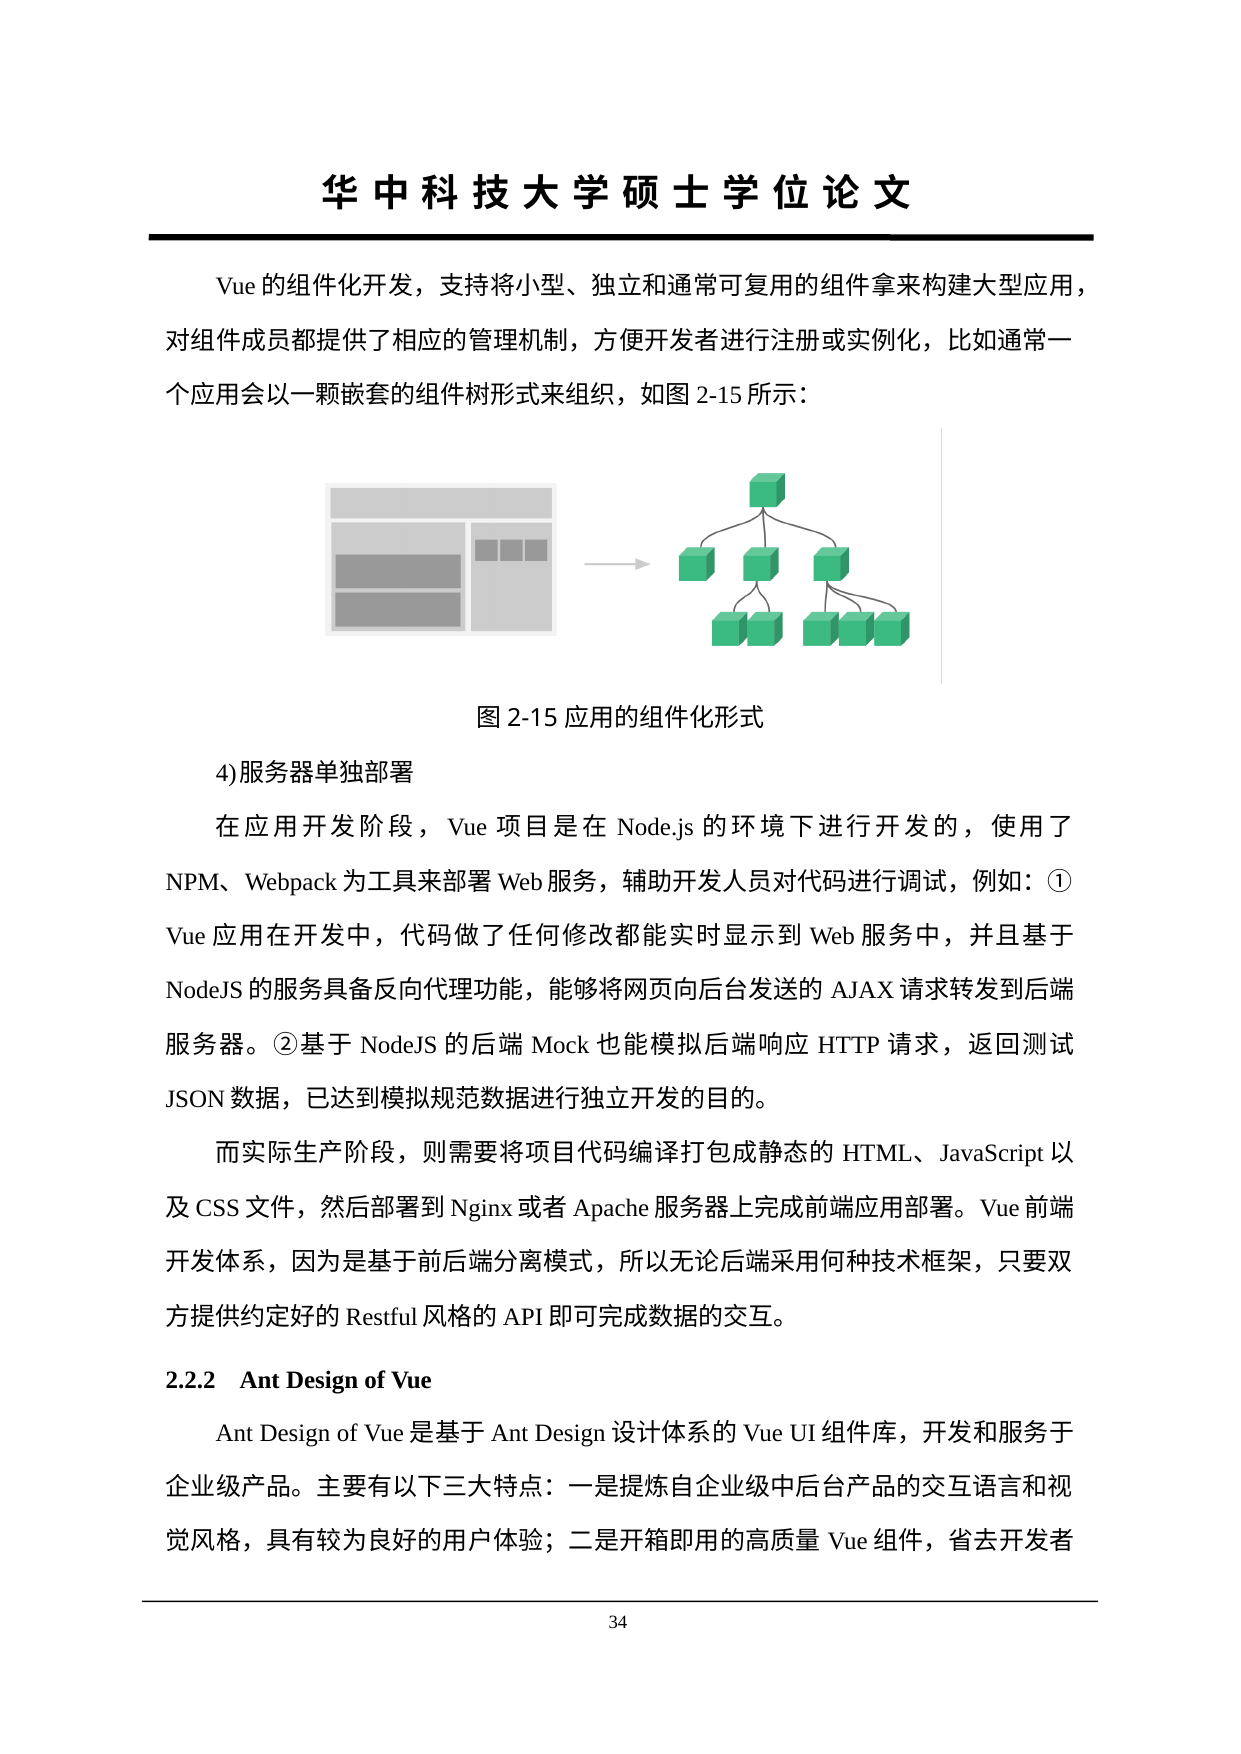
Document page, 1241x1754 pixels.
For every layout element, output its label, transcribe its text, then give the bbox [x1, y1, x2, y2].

picture [291, 428, 949, 684]
text 在应用开发阶段，Vue项目是在Node.js的环境下进行开发的，使用了NPM、Webpack为工具来部署Web服务，辅助开发人员对代码进行调试，例如：①Vue应用在开发中，代码做了任何修改都能实时显示到Web服务中，并且基于NodeJS的服务具备反向代理功能，能够将网页向后台发送的AJAX请求转发到后端服务器。②基于NodeJS的后端Mock也能模拟后端响应HTTP请求，返回测试JSON数据，已达到模拟规范数据进行独立开发的目的。 [165, 807, 1075, 1115]
text 而实际生产阶段，则需要将项目代码编译打包成静态的HTML、JavaScript以及CSS文件，然后部署到Nginx或者Apache服务器上完成前端应用部署。Vue前端开发体系，因为是基于前后端分离模式，所以无论后端采用何种技术框架，只要双方提供约定好的Restful风格的API即可完成数据的交互。 [165, 1133, 1075, 1332]
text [165, 1412, 1075, 1557]
list 服务器单独部署 [216, 752, 1075, 788]
subtitle Ant Design of Vue [165, 1365, 1075, 1394]
